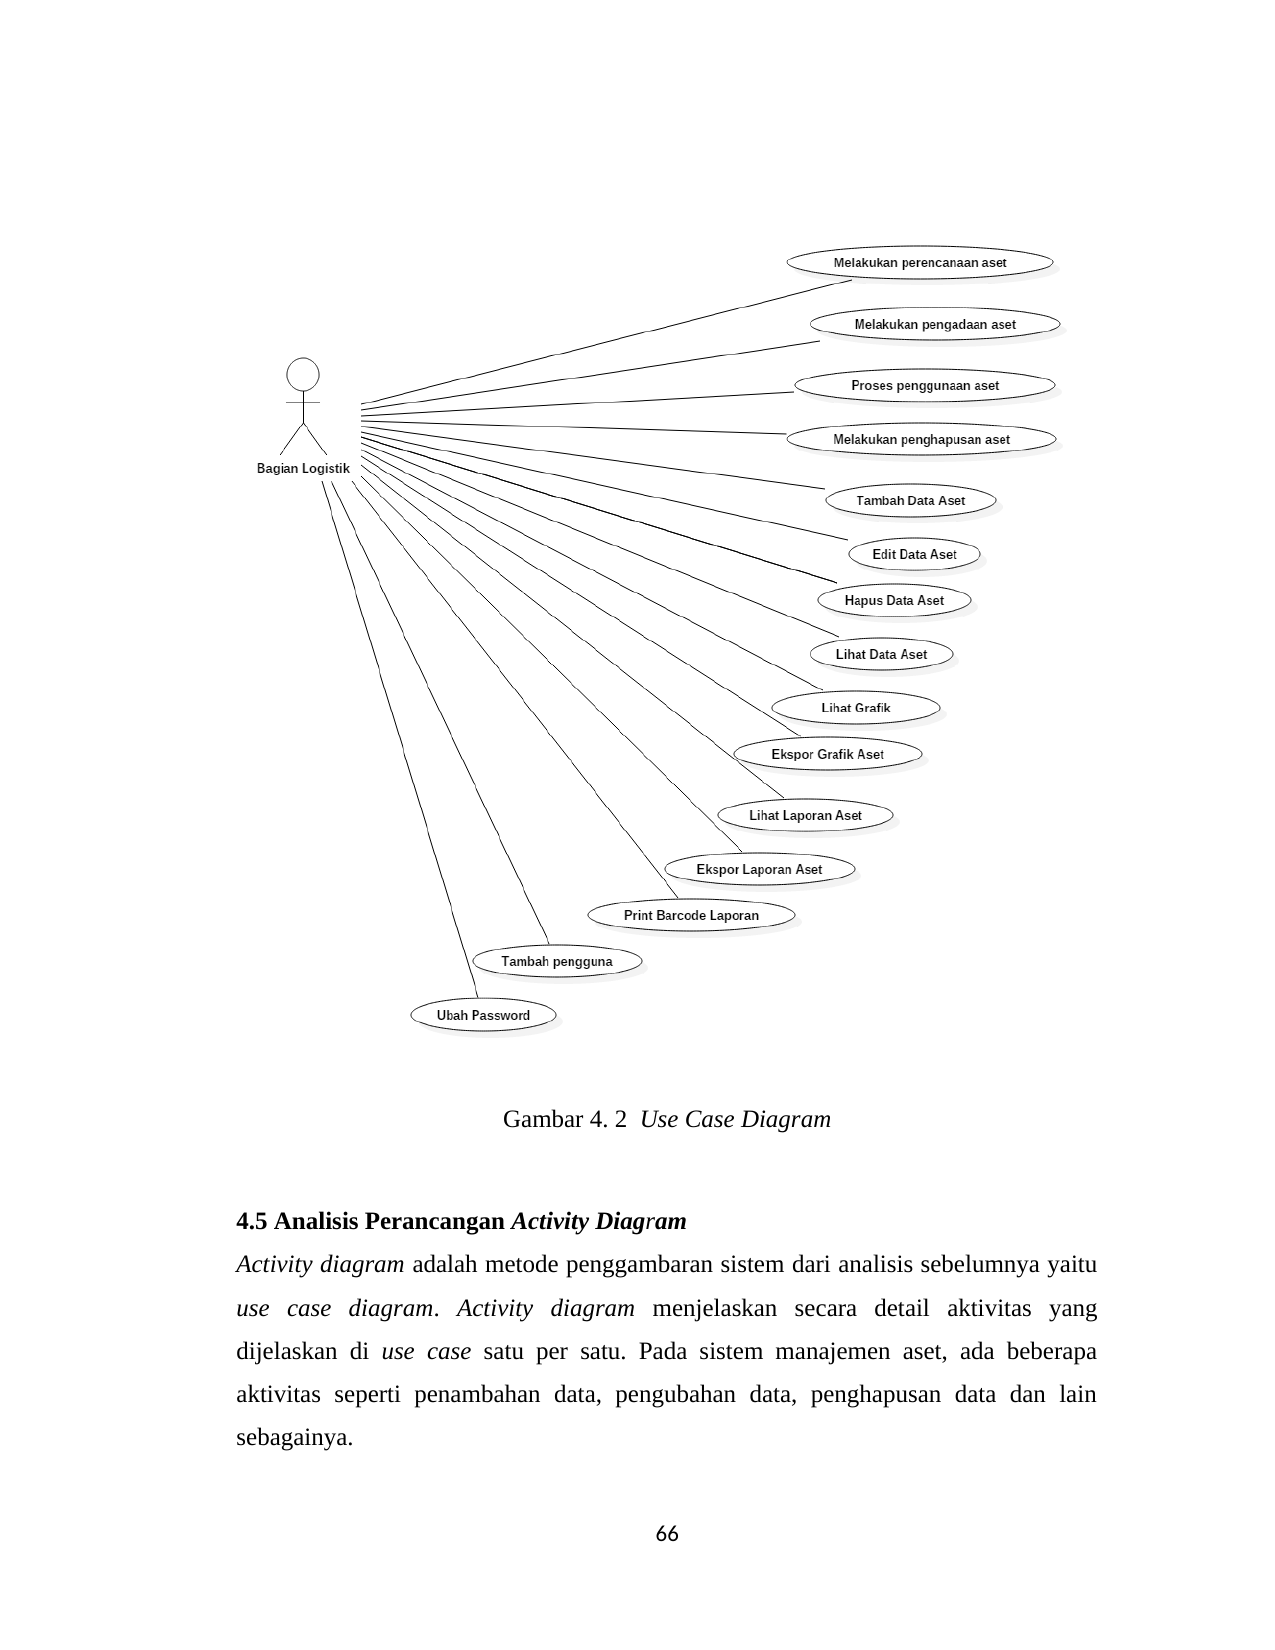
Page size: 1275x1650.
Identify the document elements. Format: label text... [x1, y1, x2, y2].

text Gambar 4. 2 Use Case Diagram [236, 1104, 1098, 1133]
subtitle 4.5 Analisis Perancangan Activity Diagram [236, 1206, 1098, 1235]
picture [236, 236, 1098, 1069]
text Activity diagram adalah metode penggambaran sistem dari analisis sebelumnya yaitu use case diagram. Activity diagram menjelaskan secara detail aktivitas yang dijelaskan di use case satu per satu. Pada sistem manajemen aset, ada beberapa aktivitas seperti penambahan data, pengubahan data, penghapusan data dan lain sebagainya. [236, 1249, 1098, 1451]
